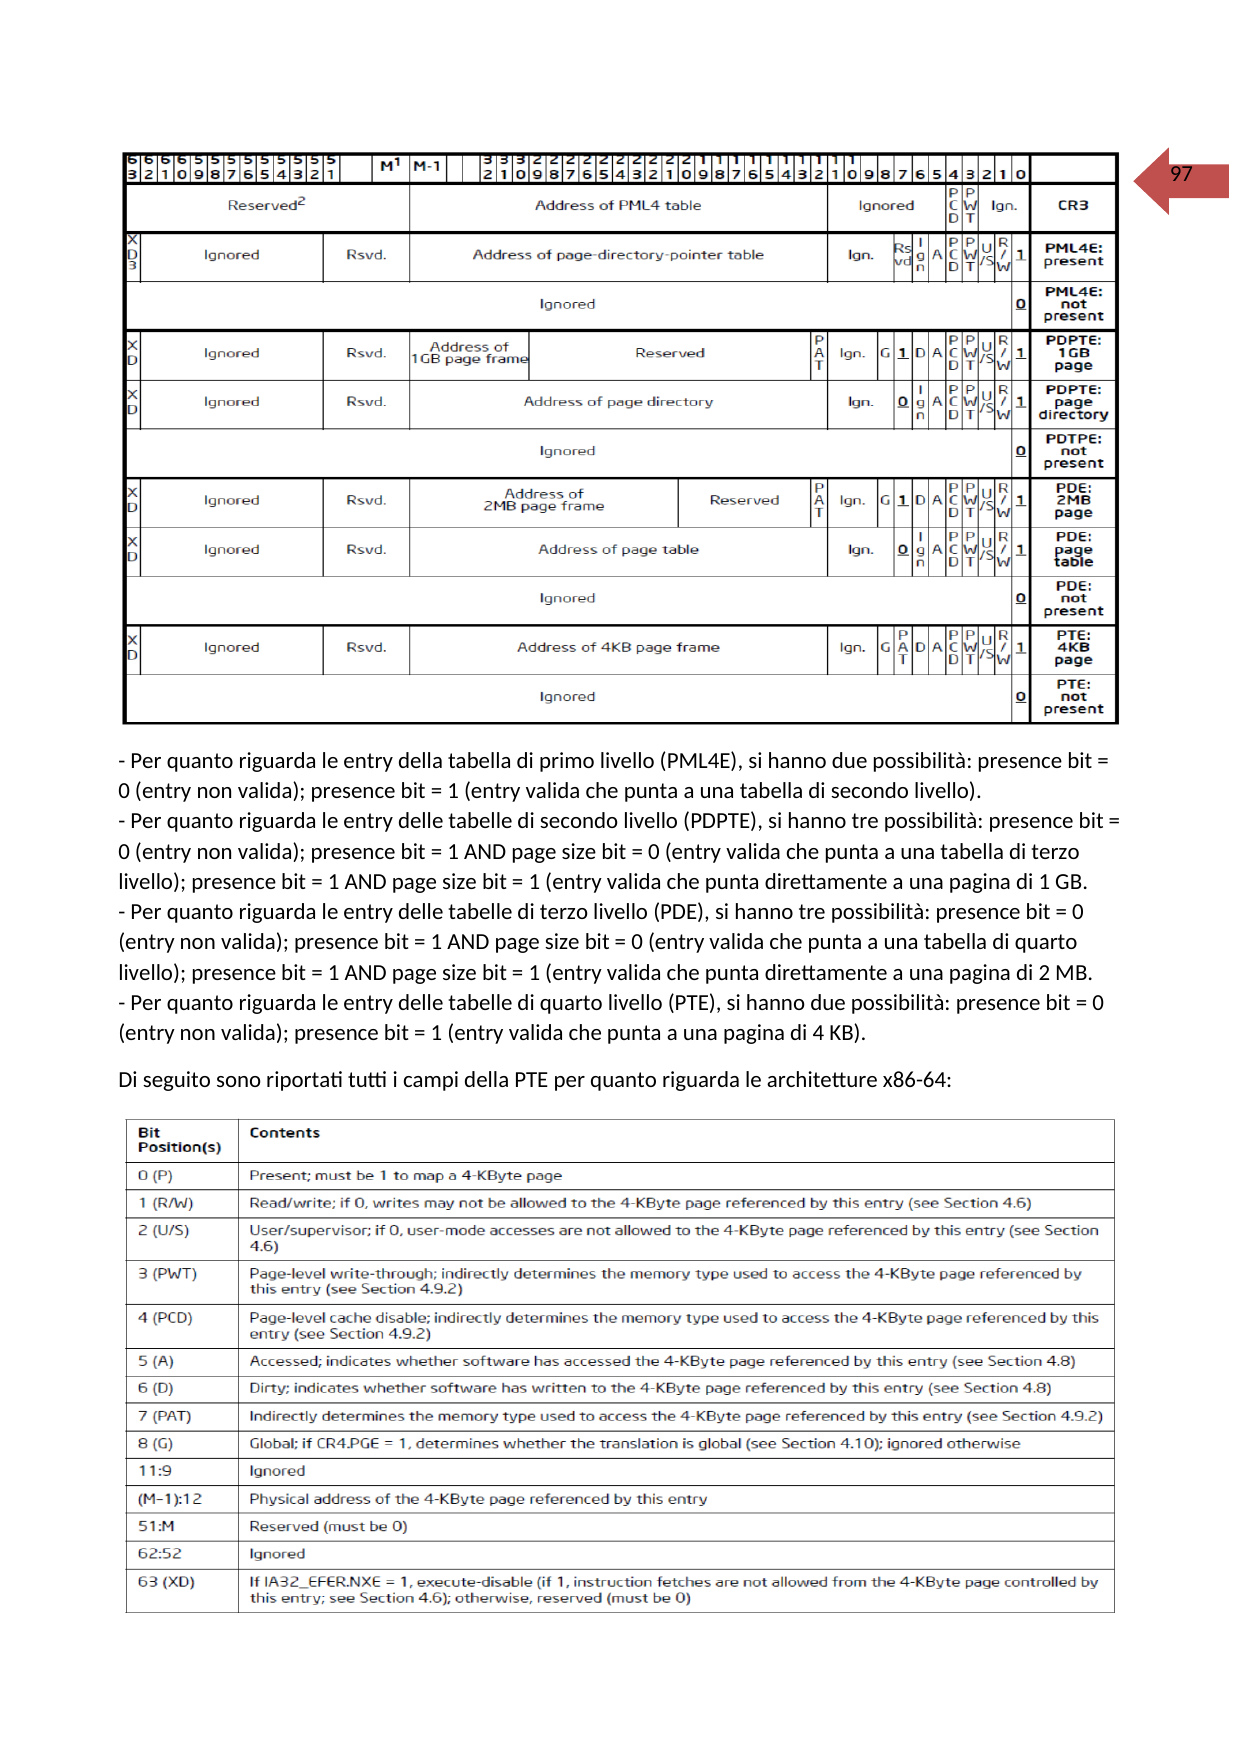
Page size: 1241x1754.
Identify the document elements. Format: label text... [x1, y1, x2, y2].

text - Per quanto riguarda le entry della tabella di primo livello (PML4E), si hanno due possibilità: presence bit = 0 (entry non valida); presence bit = 1 (entry valida che punta a una tabella di secondo livello). - Per quanto riguarda le entry delle tabelle di secondo livello (PDPTE), si hanno tre possibilità: presence bit = 0 (entry non valida); presence bit = 1 AND page size bit = 0 (entry valida che punta a una tabella di terzo livello); presence bit = 1 AND page size bit = 1 (entry valida che punta direttamente a una pagina di 1 GB. - Per quanto riguarda le entry delle tabelle di terzo livello (PDE), si hanno tre possibilità: presence bit = 0 (entry non valida); presence bit = 1 AND page size bit = 0 (entry valida che punta a una tabella di quarto livello); presence bit = 1 AND page size bit = 1 (entry valida che punta direttamente a una pagina di 2 MB. - Per quanto riguarda le entry delle tabelle di quarto livello (PTE), si hanno due possibilità: presence bit = 0 (entry non valida); presence bit = 1 (entry valida che punta a una pagina di 4 KB). [118, 746, 1122, 1046]
text Di seguito sono riportati tutti i campi della PTE per quanto riguarda le architetture x86-64: [118, 1065, 1122, 1093]
picture [118, 147, 1123, 728]
picture [118, 1111, 1123, 1617]
